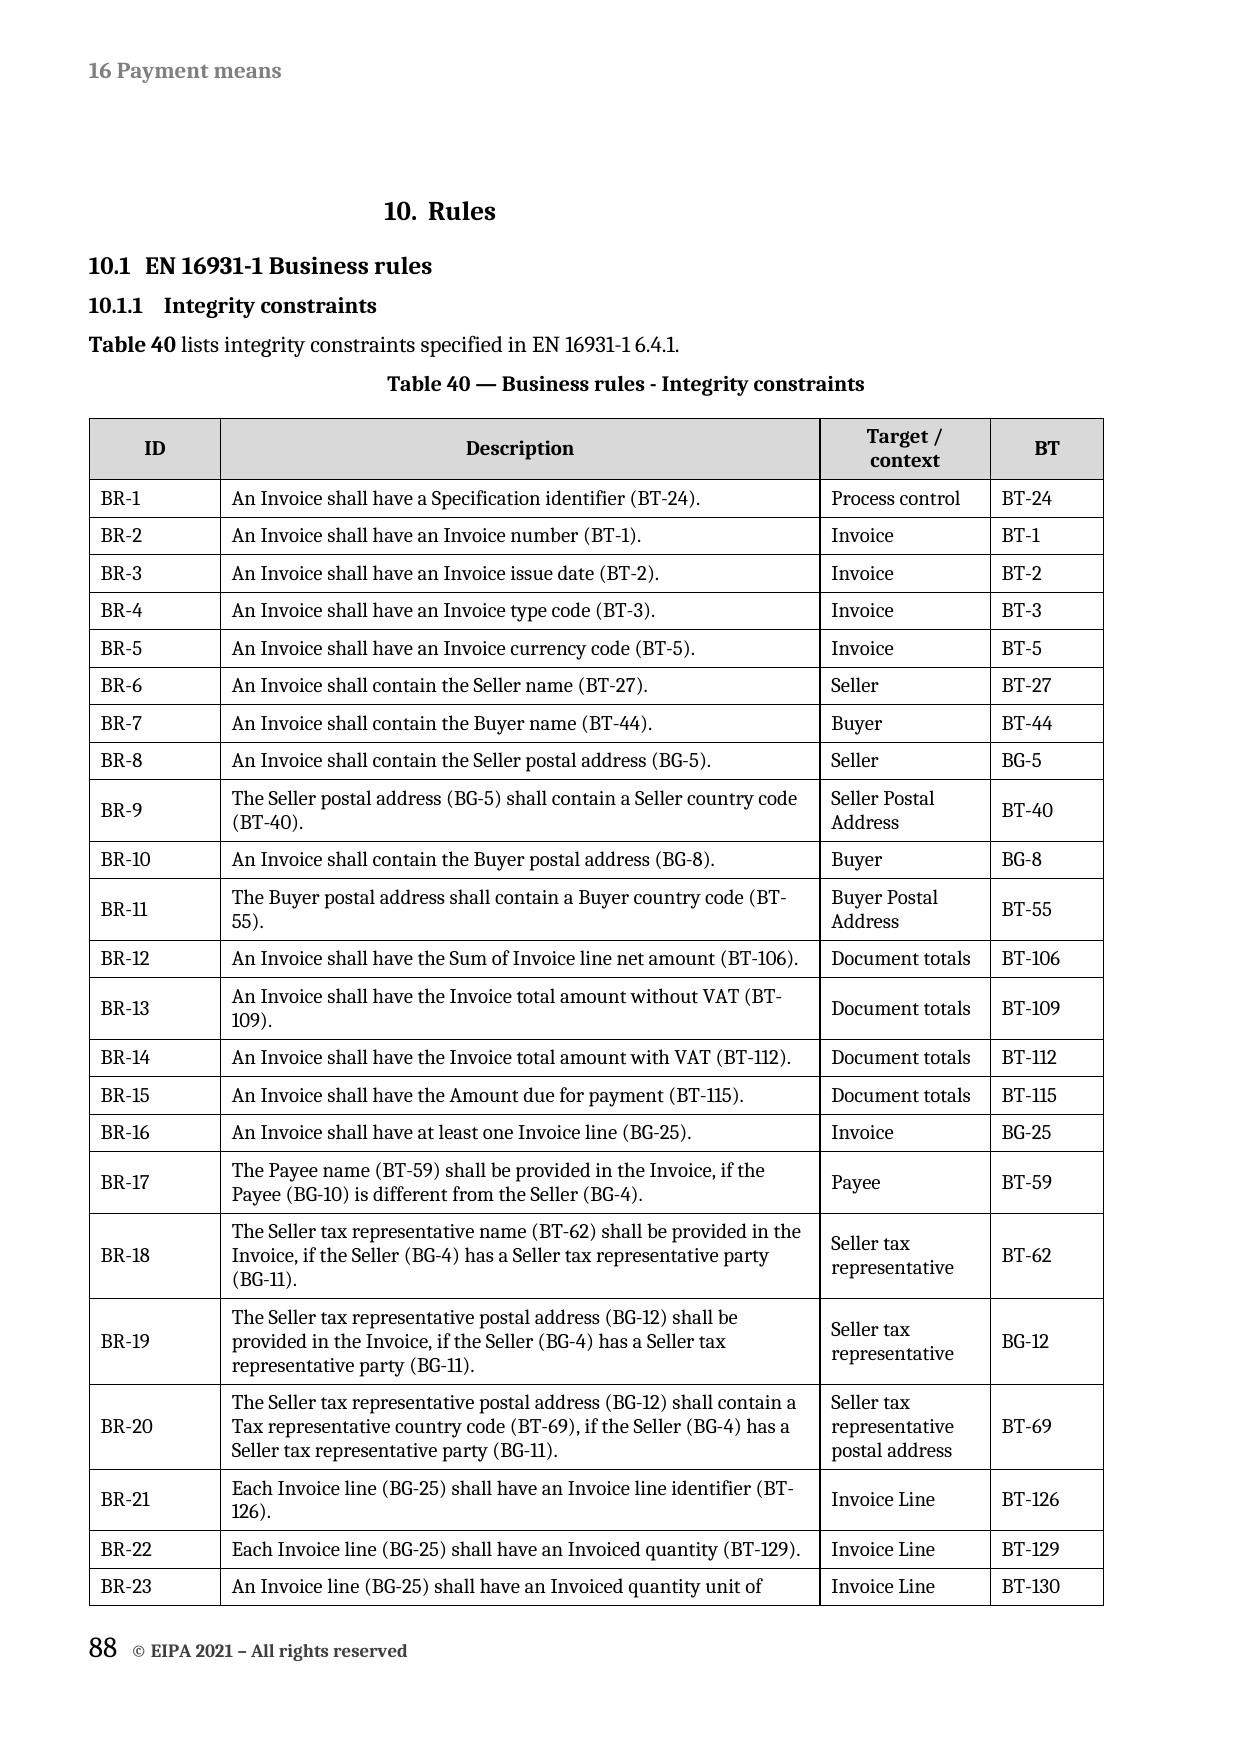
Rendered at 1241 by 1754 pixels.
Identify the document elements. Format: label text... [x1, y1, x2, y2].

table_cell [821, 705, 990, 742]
subtitle Rules [384, 196, 1163, 227]
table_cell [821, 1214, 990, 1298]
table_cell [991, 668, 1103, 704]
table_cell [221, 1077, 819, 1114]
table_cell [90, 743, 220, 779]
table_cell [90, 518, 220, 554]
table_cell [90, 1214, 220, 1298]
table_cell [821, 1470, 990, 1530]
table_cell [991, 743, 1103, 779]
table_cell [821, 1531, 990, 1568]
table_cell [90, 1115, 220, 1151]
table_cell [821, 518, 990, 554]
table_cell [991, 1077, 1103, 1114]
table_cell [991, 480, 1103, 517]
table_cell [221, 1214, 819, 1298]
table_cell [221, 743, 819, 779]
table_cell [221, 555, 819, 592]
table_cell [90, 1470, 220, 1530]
subtitle Integrity constraints [89, 293, 1163, 319]
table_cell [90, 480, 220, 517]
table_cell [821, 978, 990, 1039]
text Table 40 lists integrity constraints specified in EN 16931-1 6.4.1. [89, 332, 1163, 358]
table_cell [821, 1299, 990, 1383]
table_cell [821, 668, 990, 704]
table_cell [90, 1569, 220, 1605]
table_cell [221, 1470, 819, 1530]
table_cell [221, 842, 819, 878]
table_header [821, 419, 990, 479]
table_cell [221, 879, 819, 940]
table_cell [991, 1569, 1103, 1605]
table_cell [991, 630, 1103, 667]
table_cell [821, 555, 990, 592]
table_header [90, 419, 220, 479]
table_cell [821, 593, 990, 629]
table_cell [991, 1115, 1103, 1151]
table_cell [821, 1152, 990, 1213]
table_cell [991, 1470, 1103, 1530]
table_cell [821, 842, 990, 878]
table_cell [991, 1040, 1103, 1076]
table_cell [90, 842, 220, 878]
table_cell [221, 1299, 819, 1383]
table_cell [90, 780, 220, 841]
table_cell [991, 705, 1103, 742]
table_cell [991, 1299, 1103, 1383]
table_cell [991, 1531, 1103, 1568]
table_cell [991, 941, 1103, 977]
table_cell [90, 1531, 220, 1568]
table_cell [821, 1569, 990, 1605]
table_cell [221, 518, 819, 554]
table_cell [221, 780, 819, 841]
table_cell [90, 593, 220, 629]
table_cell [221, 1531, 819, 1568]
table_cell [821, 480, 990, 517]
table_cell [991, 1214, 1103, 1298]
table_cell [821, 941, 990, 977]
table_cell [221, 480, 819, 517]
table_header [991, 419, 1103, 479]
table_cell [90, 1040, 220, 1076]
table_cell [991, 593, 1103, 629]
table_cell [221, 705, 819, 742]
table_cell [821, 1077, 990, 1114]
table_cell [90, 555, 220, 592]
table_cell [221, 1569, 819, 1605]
text Table 40 — Business rules - Integrity constraints [89, 371, 1163, 397]
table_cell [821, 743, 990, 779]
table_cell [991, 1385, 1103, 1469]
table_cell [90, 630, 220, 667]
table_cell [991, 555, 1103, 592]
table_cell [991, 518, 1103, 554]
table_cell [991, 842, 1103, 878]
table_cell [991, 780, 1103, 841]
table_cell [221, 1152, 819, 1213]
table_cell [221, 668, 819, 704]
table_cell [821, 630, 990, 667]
subtitle EN 16931-1 Business rules [89, 252, 1163, 280]
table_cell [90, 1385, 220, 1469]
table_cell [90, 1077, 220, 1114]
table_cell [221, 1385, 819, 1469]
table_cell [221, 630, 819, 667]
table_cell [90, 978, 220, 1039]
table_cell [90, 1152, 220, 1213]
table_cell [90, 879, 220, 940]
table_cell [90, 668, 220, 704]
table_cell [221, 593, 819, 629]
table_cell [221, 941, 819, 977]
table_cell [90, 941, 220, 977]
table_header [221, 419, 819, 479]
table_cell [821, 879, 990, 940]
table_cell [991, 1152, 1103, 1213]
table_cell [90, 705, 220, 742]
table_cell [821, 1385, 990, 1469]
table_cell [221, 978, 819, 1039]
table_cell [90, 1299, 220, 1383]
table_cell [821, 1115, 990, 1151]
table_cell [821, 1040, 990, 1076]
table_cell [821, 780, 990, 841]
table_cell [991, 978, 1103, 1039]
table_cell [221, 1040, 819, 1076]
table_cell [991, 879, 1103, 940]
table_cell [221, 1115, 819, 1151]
